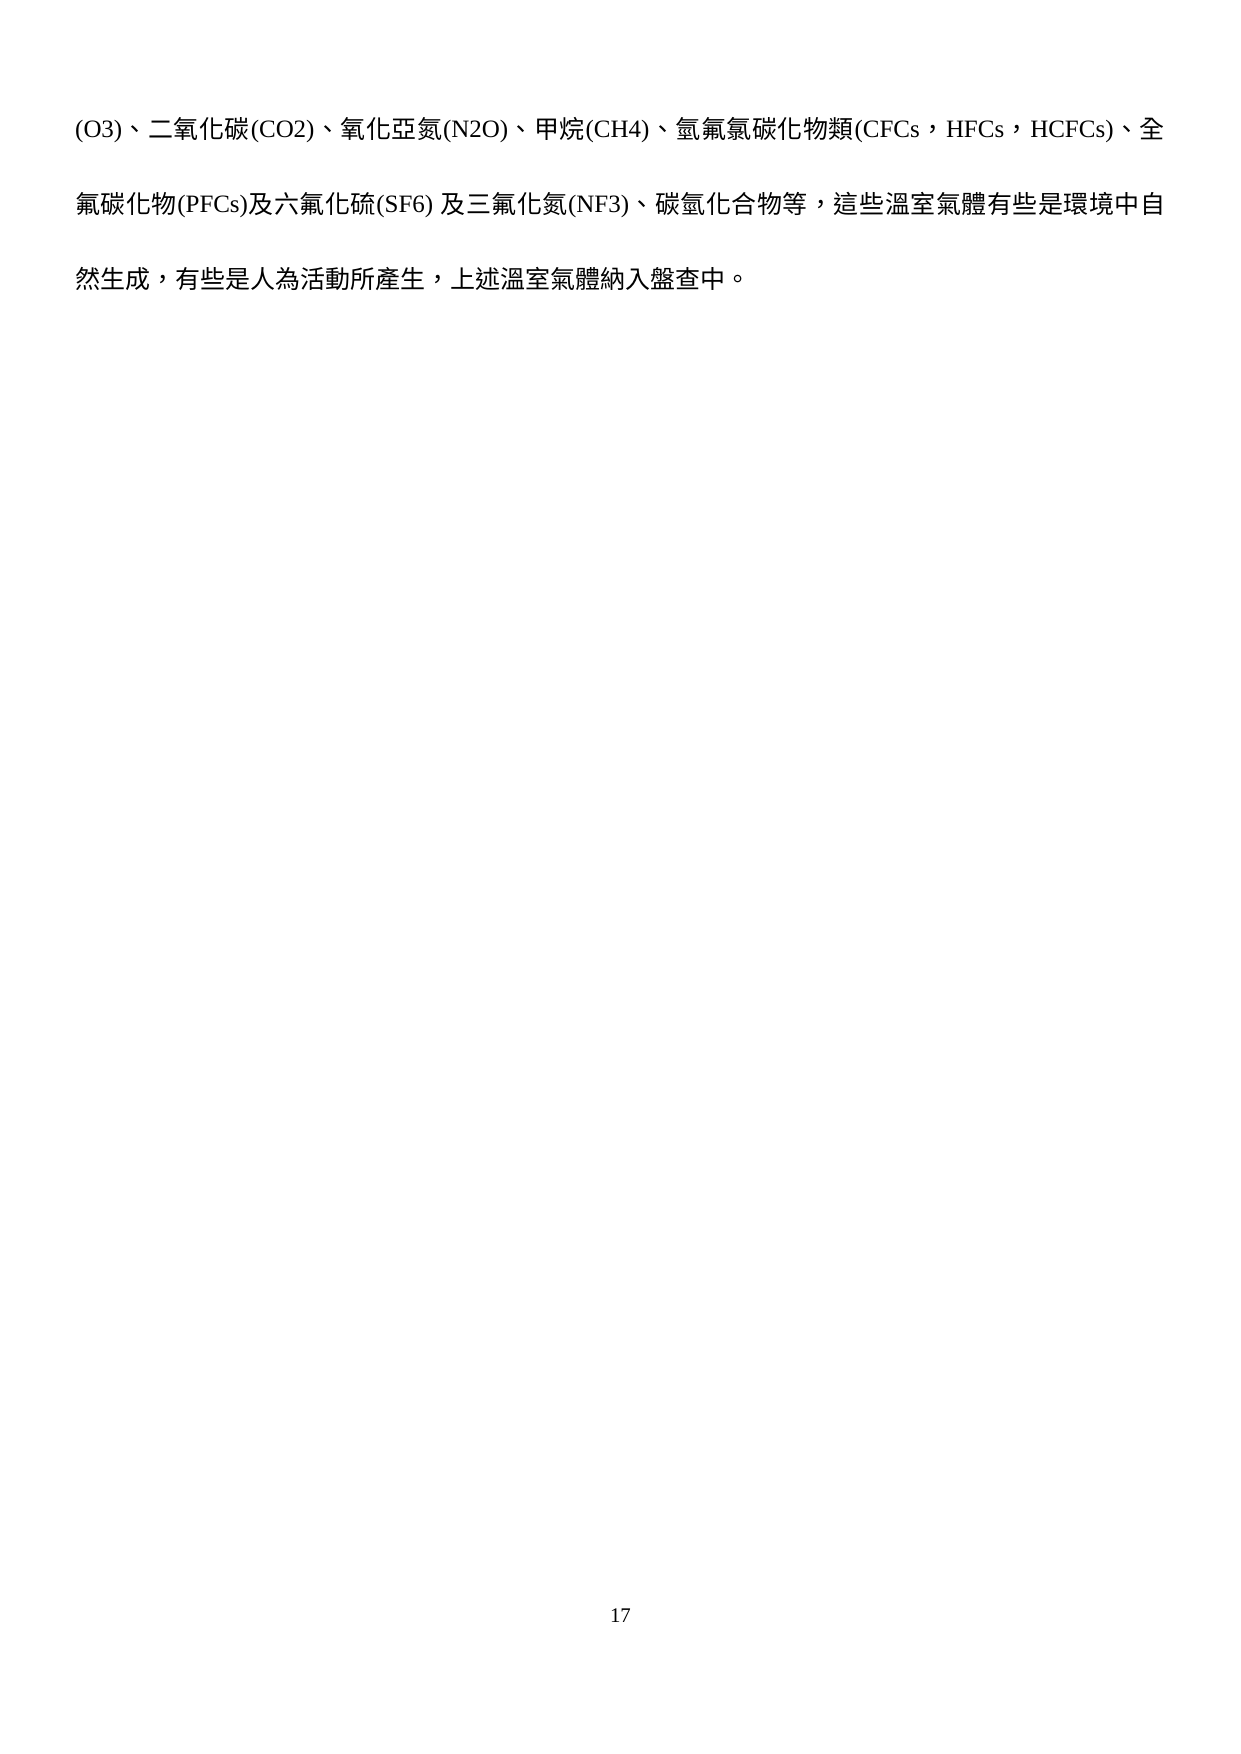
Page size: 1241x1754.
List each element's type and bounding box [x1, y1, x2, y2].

text [75, 89, 1165, 314]
